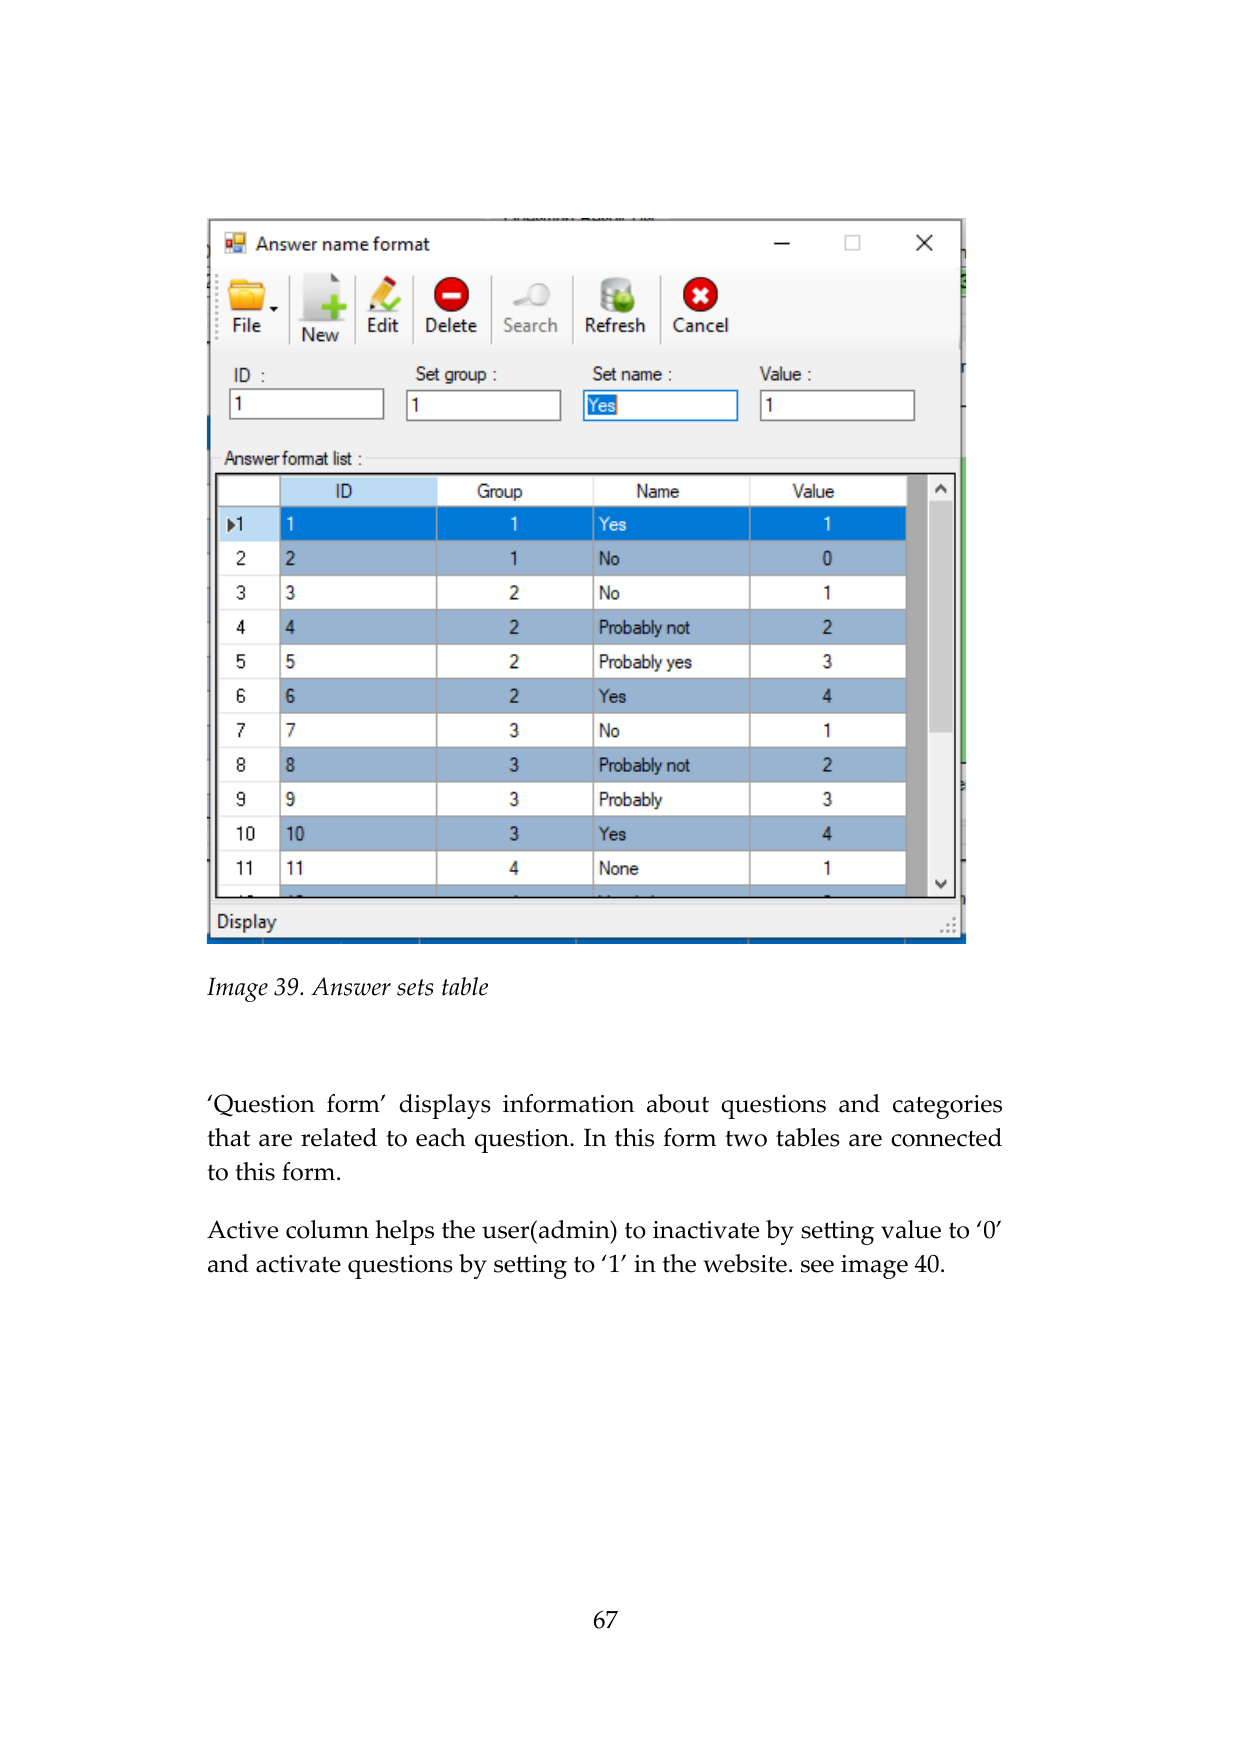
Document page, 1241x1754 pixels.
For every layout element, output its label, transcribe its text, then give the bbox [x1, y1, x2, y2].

text Image 39. Answer sets table [207, 968, 1004, 1002]
picture [206, 218, 967, 944]
text ‘Question form’ displays information about questions and categories that are related to each question. In this form two tables are connected to this form. [207, 1086, 1004, 1187]
text Active column helps the user(admin) to inactivate by setting value to ‘0’ and activate questions by setting to ‘1’ in the website. see image 40. [207, 1212, 1004, 1280]
